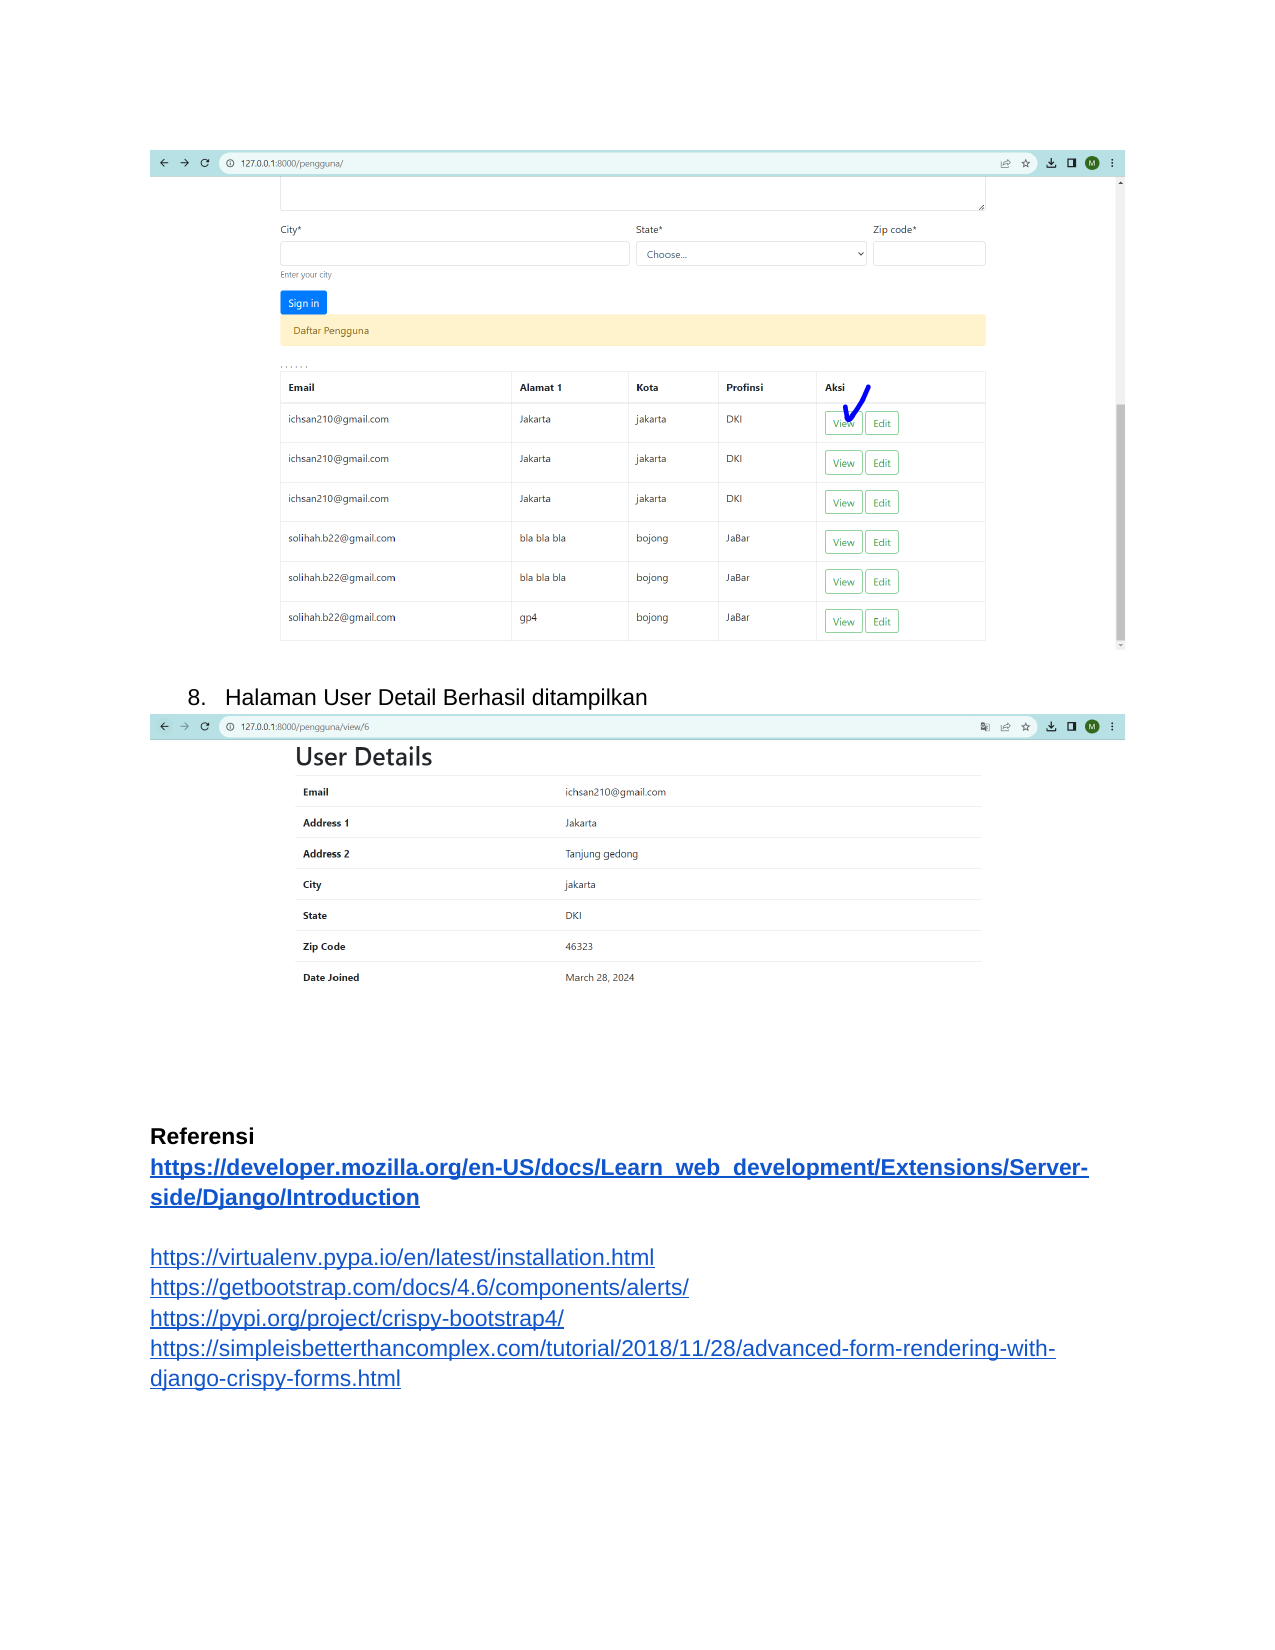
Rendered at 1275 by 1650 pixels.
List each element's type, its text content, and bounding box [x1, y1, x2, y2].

text https://pypi.org/project/crispy-bootstrap4/ [150, 1304, 1125, 1331]
list Halaman User Detail Berhasil ditampilkan [187, 684, 1125, 710]
text https://developer.mozilla.org/en-US/docs/Learn_web_development/Extensions/Server-side/Django/Introduction [150, 1153, 1125, 1210]
picture [150, 150, 1125, 650]
text Referensi [150, 1123, 1125, 1150]
text https://simpleisbetterthancomplex.com/tutorial/2018/11/28/advanced-form-rendering-with-django-crispy-forms.html [150, 1335, 1125, 1391]
text https://virtualenv.pypa.io/en/latest/installation.html [150, 1244, 1125, 1271]
picture [150, 714, 1125, 1029]
text https://getbootstrap.com/docs/4.6/components/alerts/ [150, 1274, 1125, 1301]
